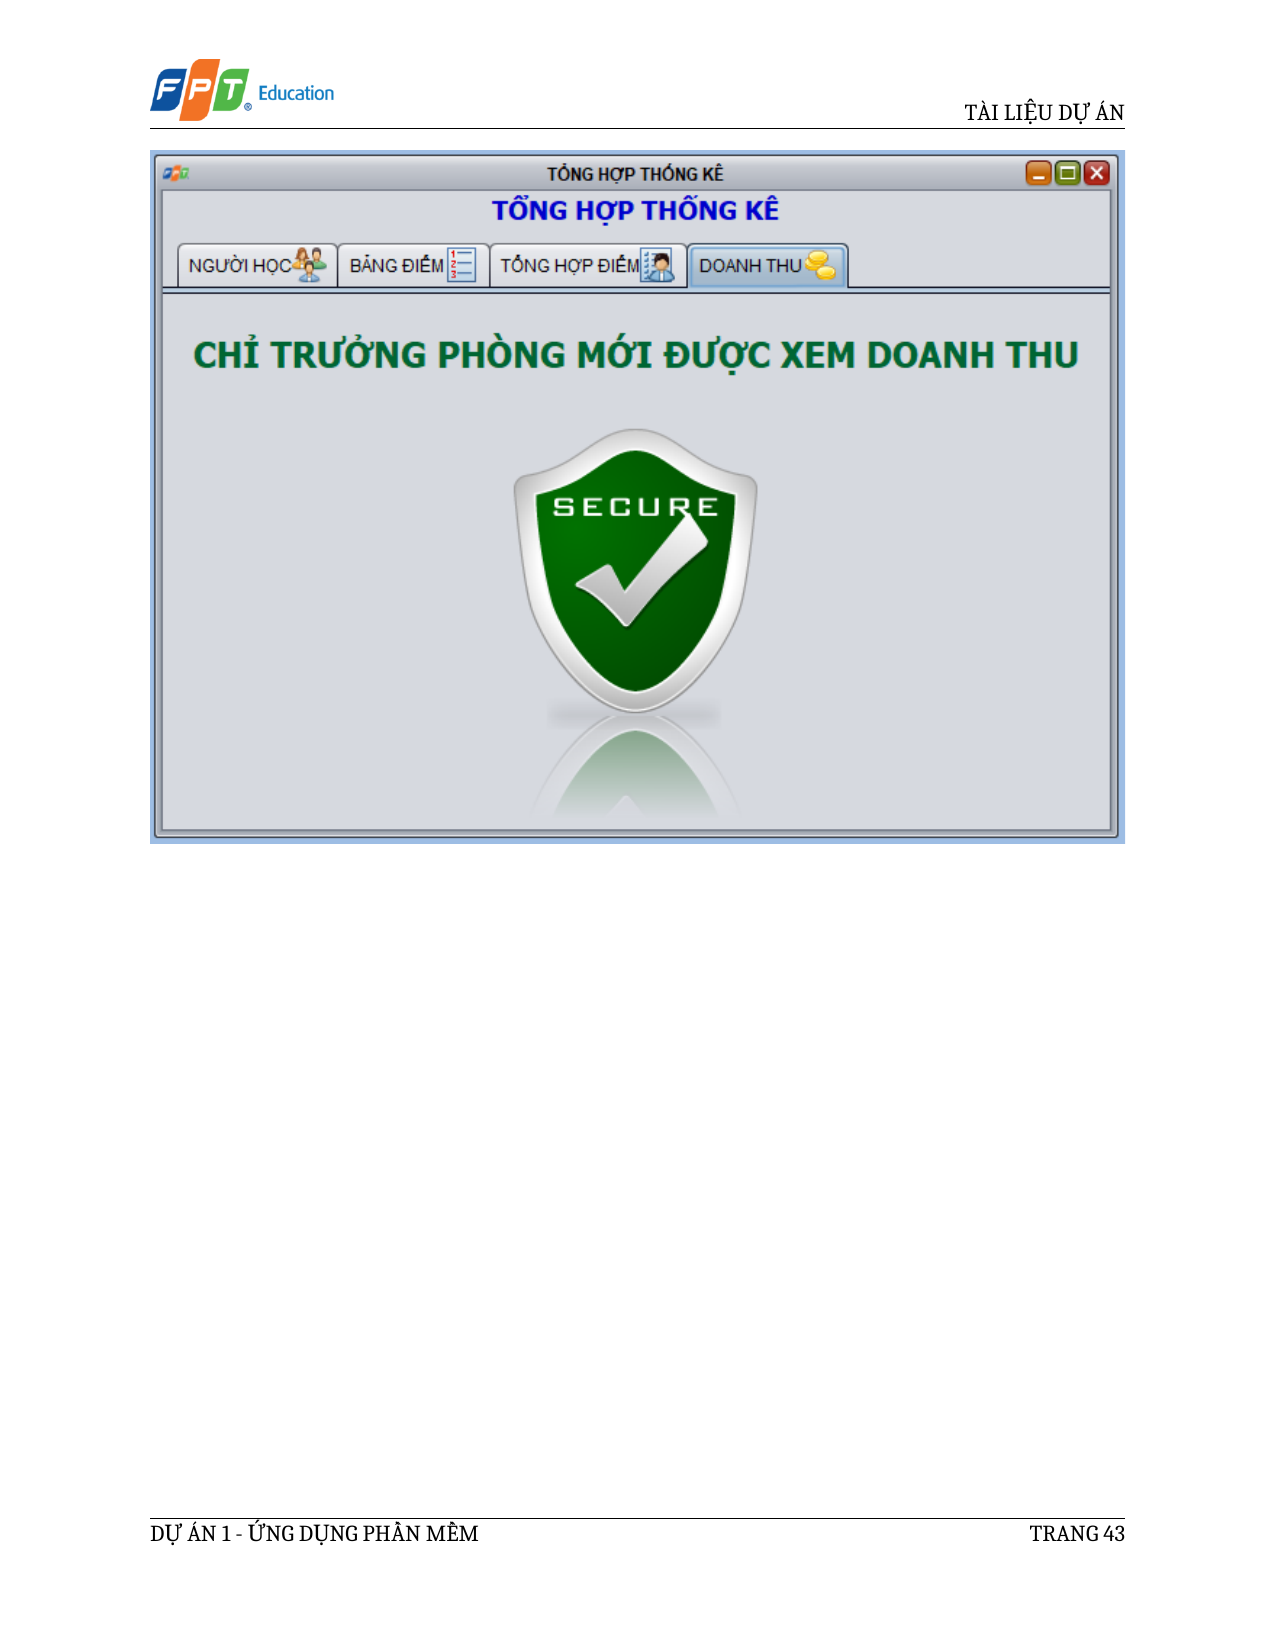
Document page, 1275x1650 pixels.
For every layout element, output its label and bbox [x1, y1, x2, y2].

picture [150, 150, 1125, 844]
picture [150, 59, 336, 121]
